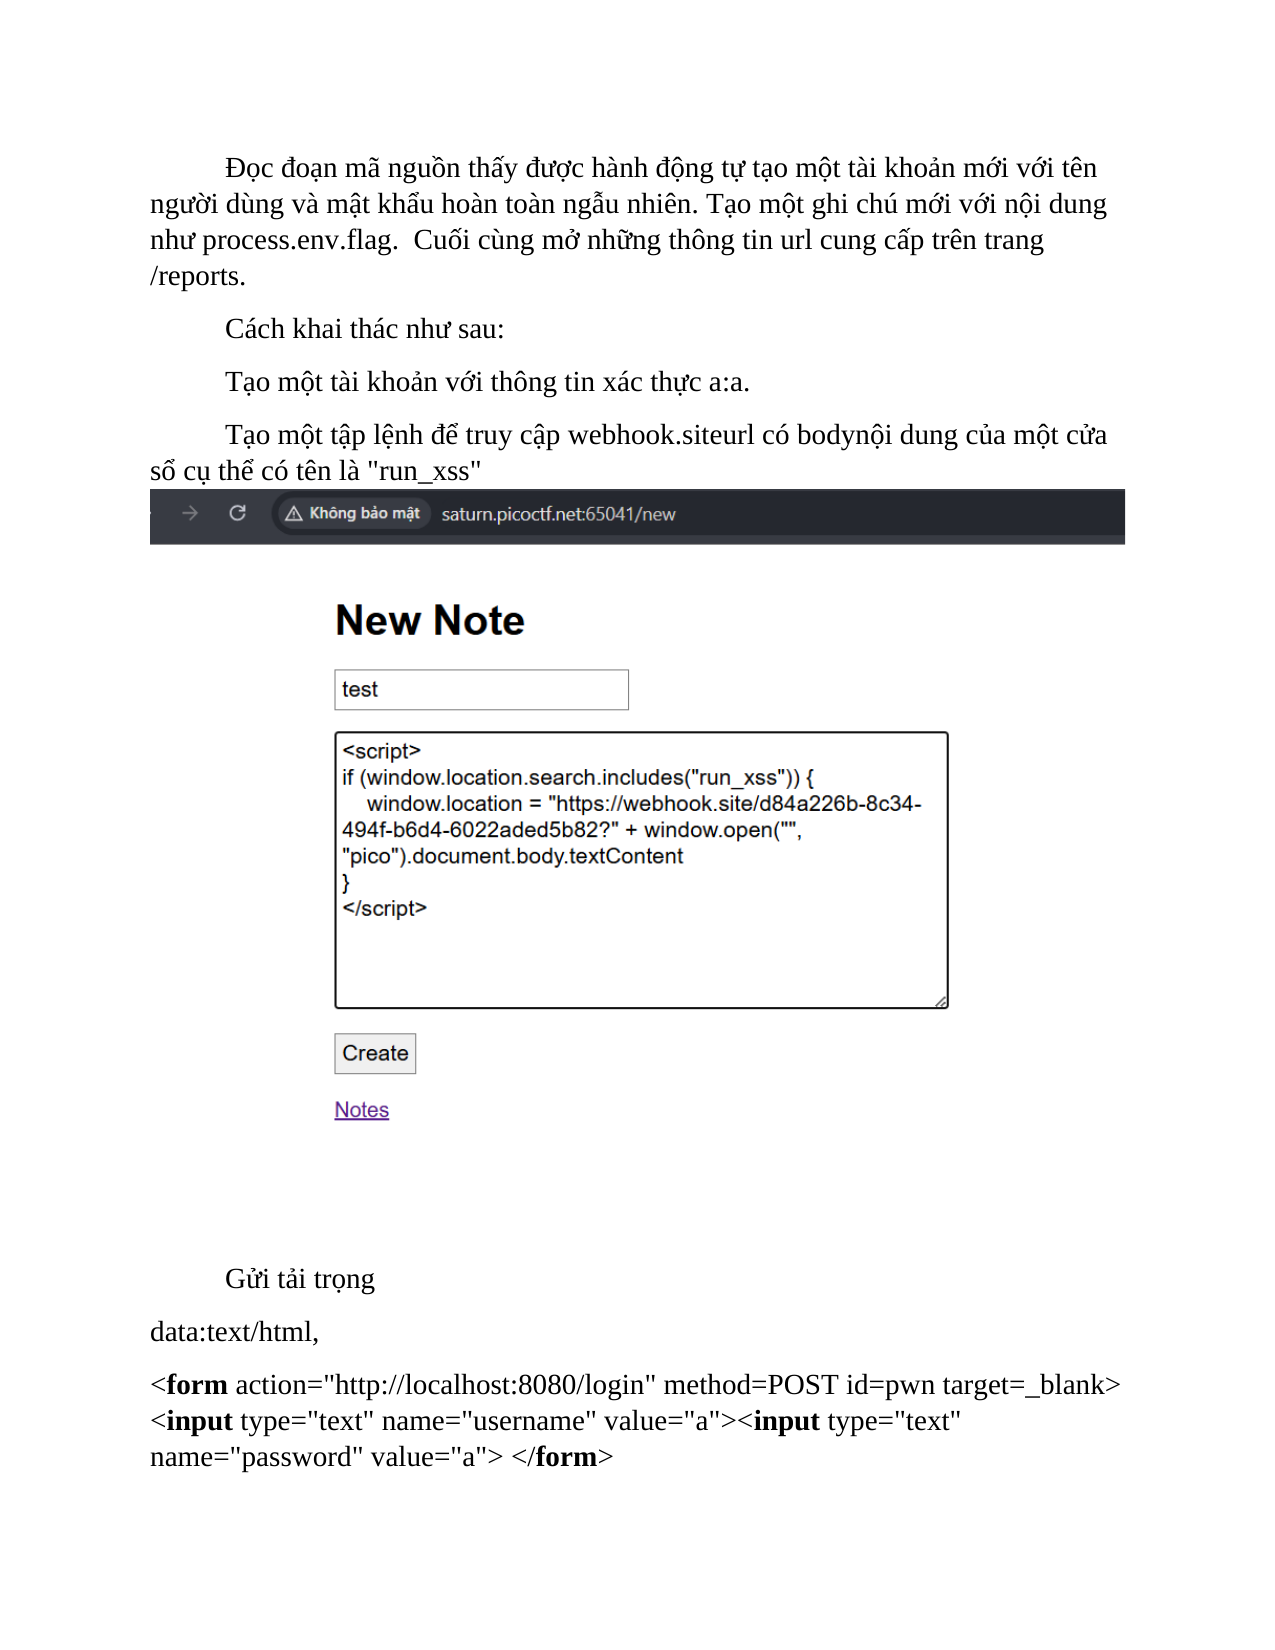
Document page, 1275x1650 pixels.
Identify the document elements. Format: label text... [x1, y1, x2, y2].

text data:text/html, [150, 1314, 1125, 1348]
picture [150, 489, 1125, 1242]
text <form action="http://localhost:8080/login" method=POST id=pwn target=_blank> <input type="text" name="username" value="a"><input type="text" name="password" value="a"> </form> [150, 1367, 1125, 1473]
text Cách khai thác như sau: [150, 311, 1125, 345]
text Tạo một tài khoản với thông tin xác thực a:a. [150, 364, 1125, 398]
text Gửi tải trọng [150, 1261, 1125, 1295]
text Tạo một tập lệnh để truy cập webhook.siteurl có bodynội dung của một cửa sổ cụ thể có tên là "run_xss" [150, 417, 1125, 489]
text Đọc đoạn mã nguồn thấy được hành động tự tạo một tài khoản mới với tên người dùng và mật khẩu hoàn toàn ngẫu nhiên. Tạo một ghi chú mới với nội dung như process.env.flag. Cuối cùng mở những thông tin url cung cấp trên trang /reports. [150, 150, 1125, 292]
